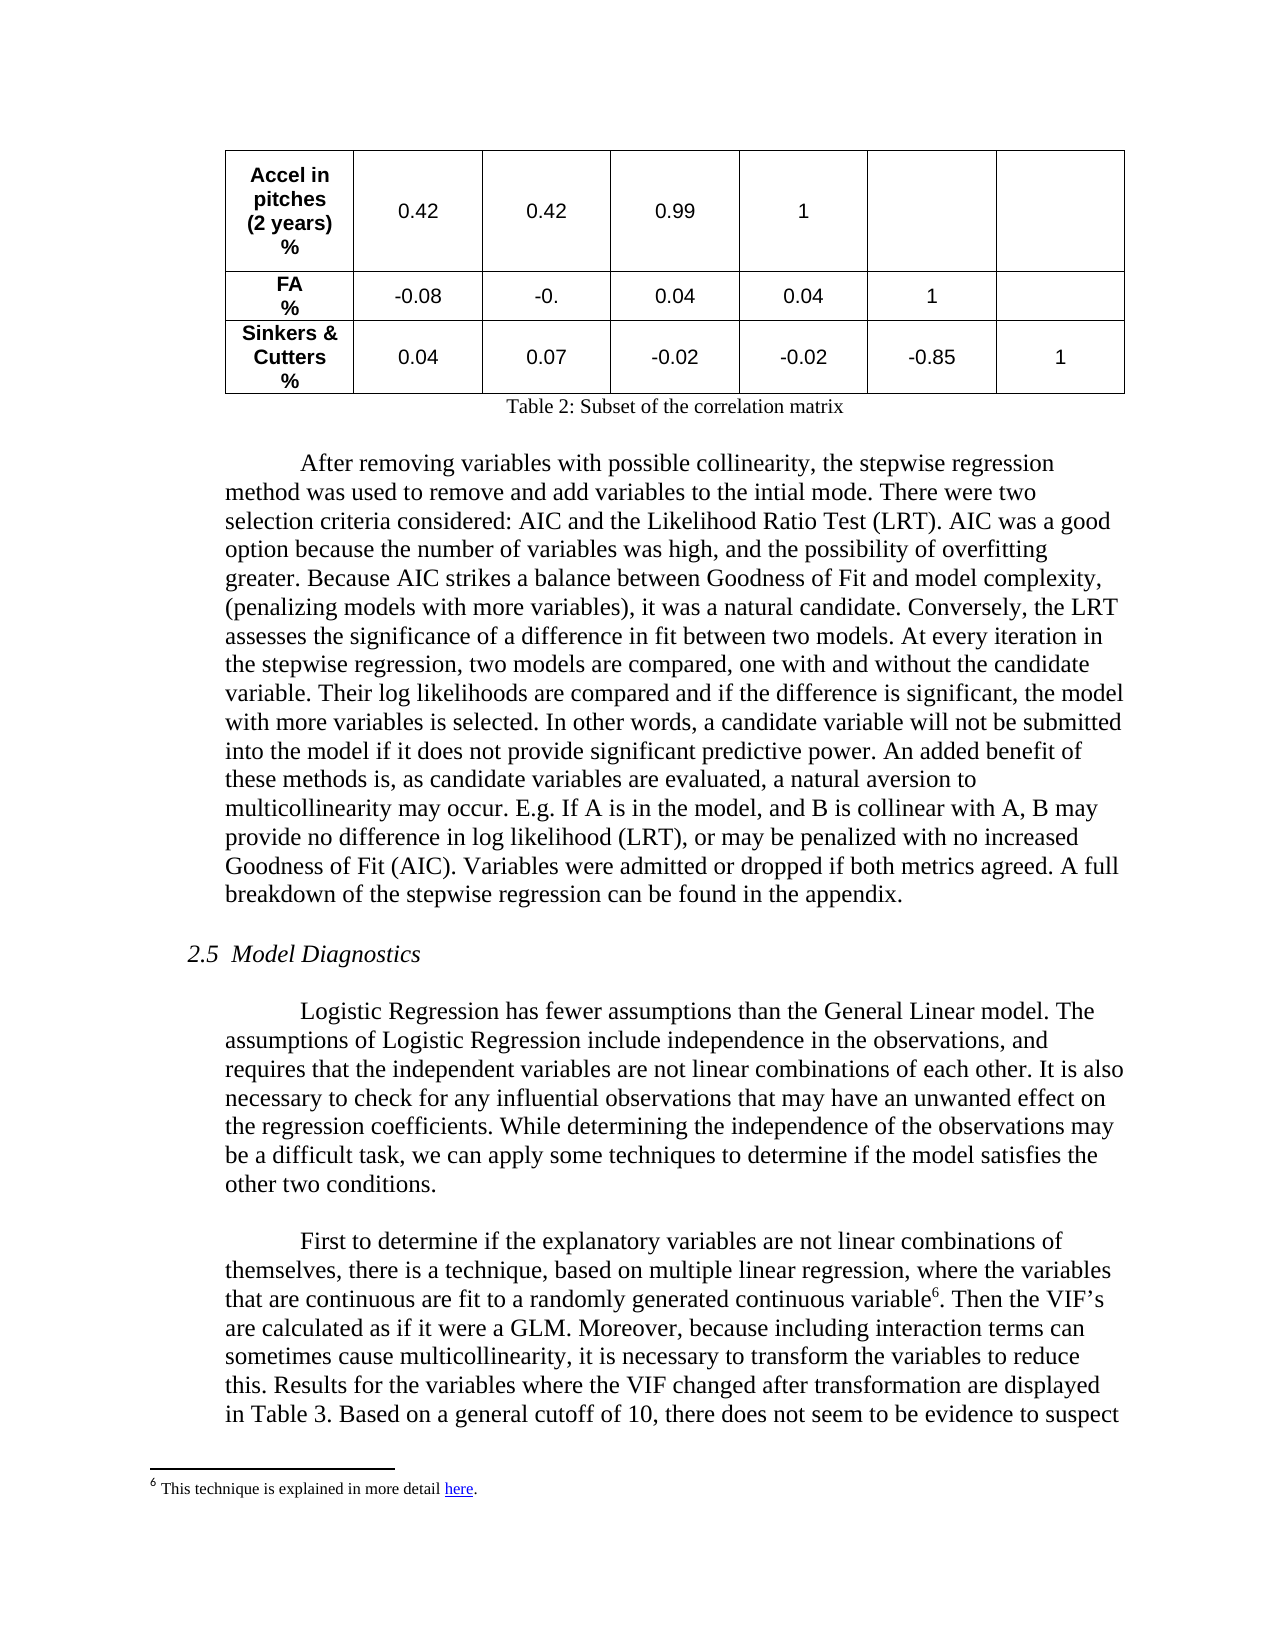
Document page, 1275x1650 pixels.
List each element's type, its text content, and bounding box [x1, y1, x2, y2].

table_cell -0.02 [611, 321, 739, 393]
table_cell [997, 272, 1124, 320]
table_cell -0.02 [740, 321, 867, 393]
table_cell Sinkers & Cutters % [226, 321, 353, 393]
table_cell -0.08 [354, 272, 482, 320]
table_cell [997, 151, 1124, 271]
table_cell Accel in pitches (2 years) % [226, 151, 353, 271]
table_cell 1 [740, 151, 867, 271]
table_cell [868, 151, 996, 271]
table_cell FA % [226, 272, 353, 320]
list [225, 1226, 1125, 1428]
table_cell -0.85 [868, 321, 996, 393]
table_cell 0.04 [740, 272, 867, 320]
table_cell -0. [483, 272, 610, 320]
list Model Diagnostics [187, 939, 1125, 968]
table_cell 0.42 [354, 151, 482, 271]
table_cell 0.04 [354, 321, 482, 393]
list Table 2: Subset of the correlation matrix [225, 394, 1125, 418]
table_cell 0.04 [611, 272, 739, 320]
table_cell 1 [997, 321, 1124, 393]
list After removing variables with possible collinearity, the stepwise regression method was used to remove and add variables to the intial mode. There were two selection criteria considered: AIC and the Likelihood Ratio Test (LRT). AIC was a good option because the number of variables was high, and the possibility of overfitting greater. Because AIC strikes a balance between Goodness of Fit and model complexity, (penalizing models with more variables), it was a natural candidate. Conversely, the LRT assesses the significance of a difference in fit between two models. At every iteration in the stepwise regression, two models are compared, one with and without the candidate variable. Their log likelihoods are compared and if the difference is significant, the model with more variables is selected. In other words, a candidate variable will not be submitted into the model if it does not provide significant predictive power. An added benefit of these methods is, as candidate variables are evaluated, a natural aversion to multicollinearity may occur. E.g. If A is in the model, and B is collinear with A, B may provide no difference in log likelihood (LRT), or may be penalized with no increased Goodness of Fit (AIC). Variables were admitted or dropped if both metrics agreed. A full breakdown of the stepwise regression can be found in the appendix. [225, 448, 1125, 908]
table_cell 0.99 [611, 151, 739, 271]
table_cell 0.07 [483, 321, 610, 393]
list Logistic Regression has fewer assumptions than the General Linear model. The assumptions of Logistic Regression include independence in the observations, and requires that the independent variables are not linear combinations of each other. It is also necessary to check for any influential observations that may have an unwanted effect on the regression coefficients. While determining the independence of the observations may be a difficult task, we can apply some techniques to determine if the model satisfies the other two conditions. [225, 996, 1125, 1198]
table_cell 1 [868, 272, 996, 320]
table_cell 0.42 [483, 151, 610, 271]
